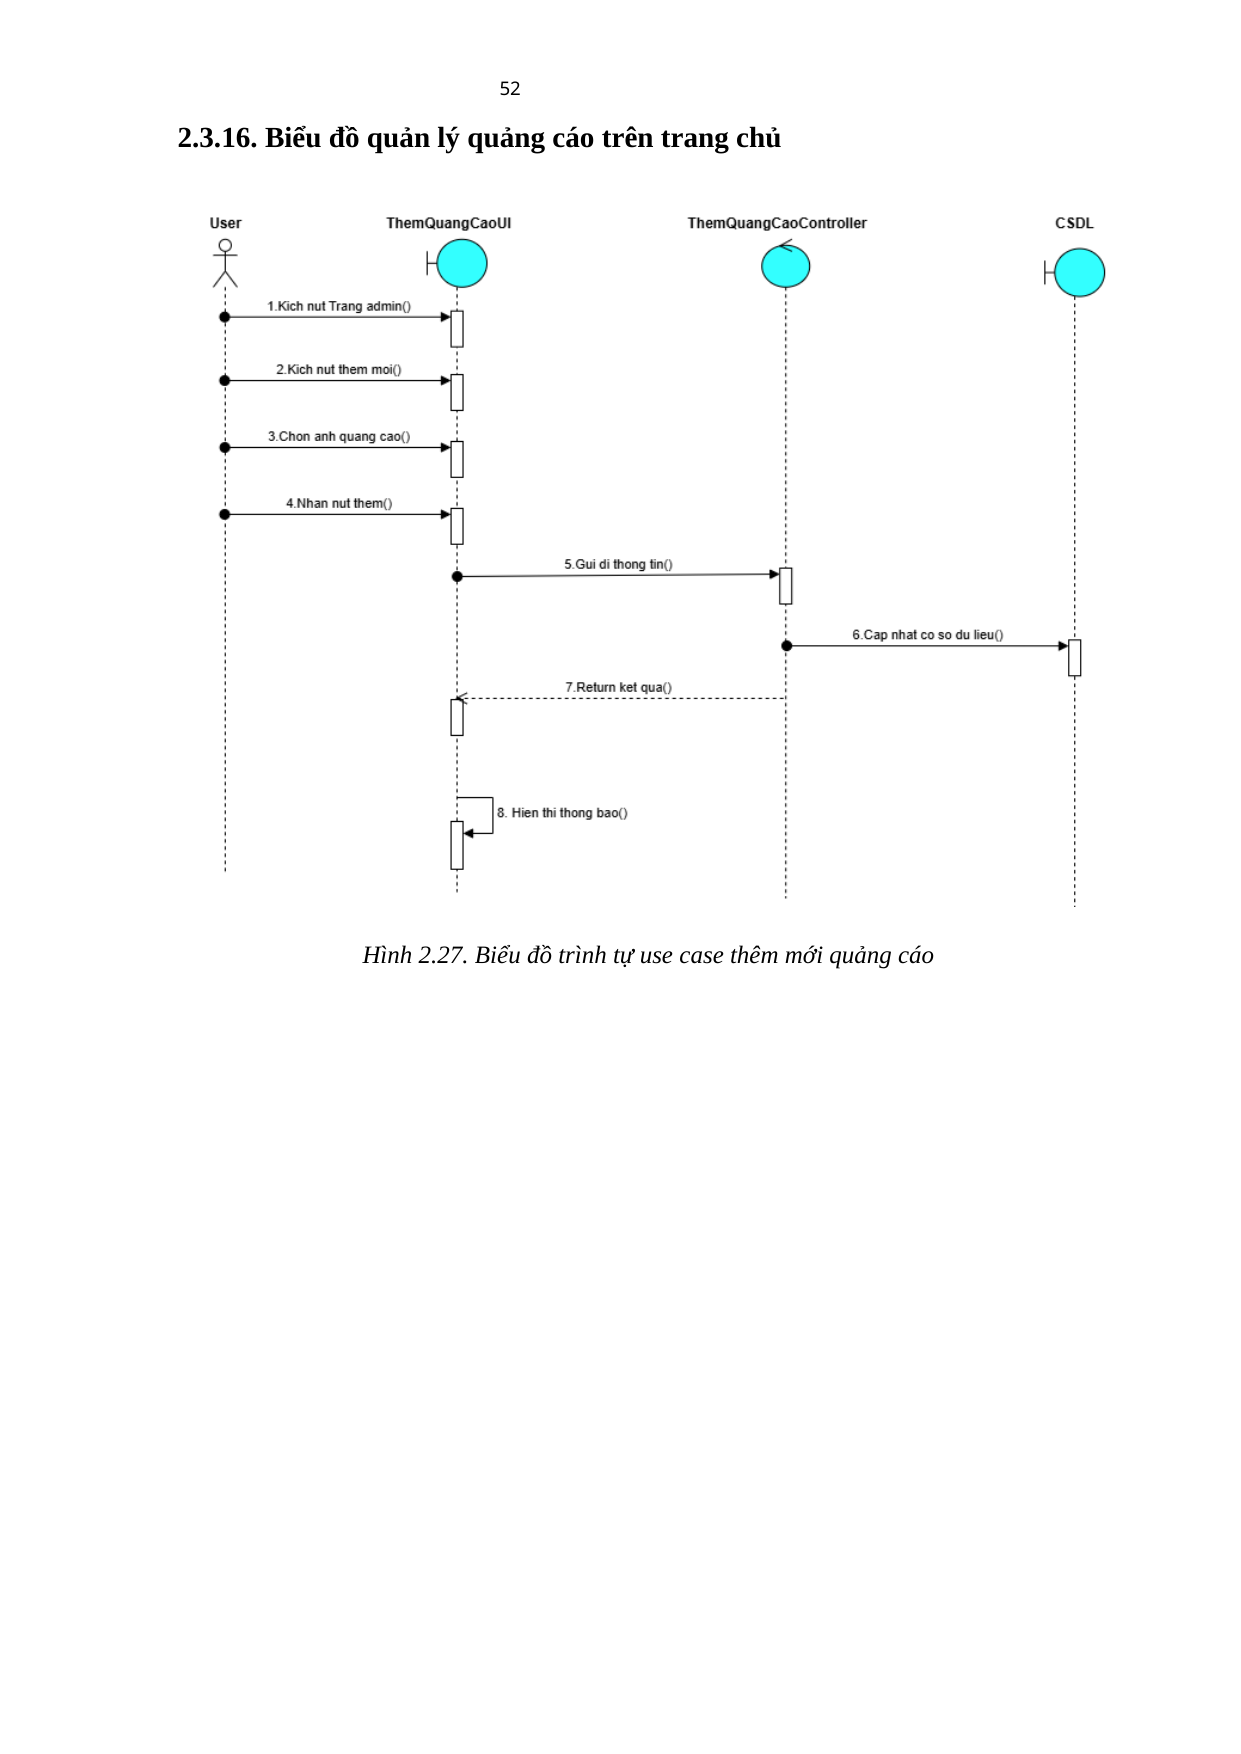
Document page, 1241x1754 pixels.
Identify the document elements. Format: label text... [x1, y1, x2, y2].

picture [177, 208, 1122, 907]
text Hình 2.27. Biểu đồ trình tự use case thêm mới quảng cáo [177, 940, 1122, 969]
subtitle 2.3.16. Biểu đồ quản lý quảng cáo trên trang chủ [177, 120, 1122, 154]
